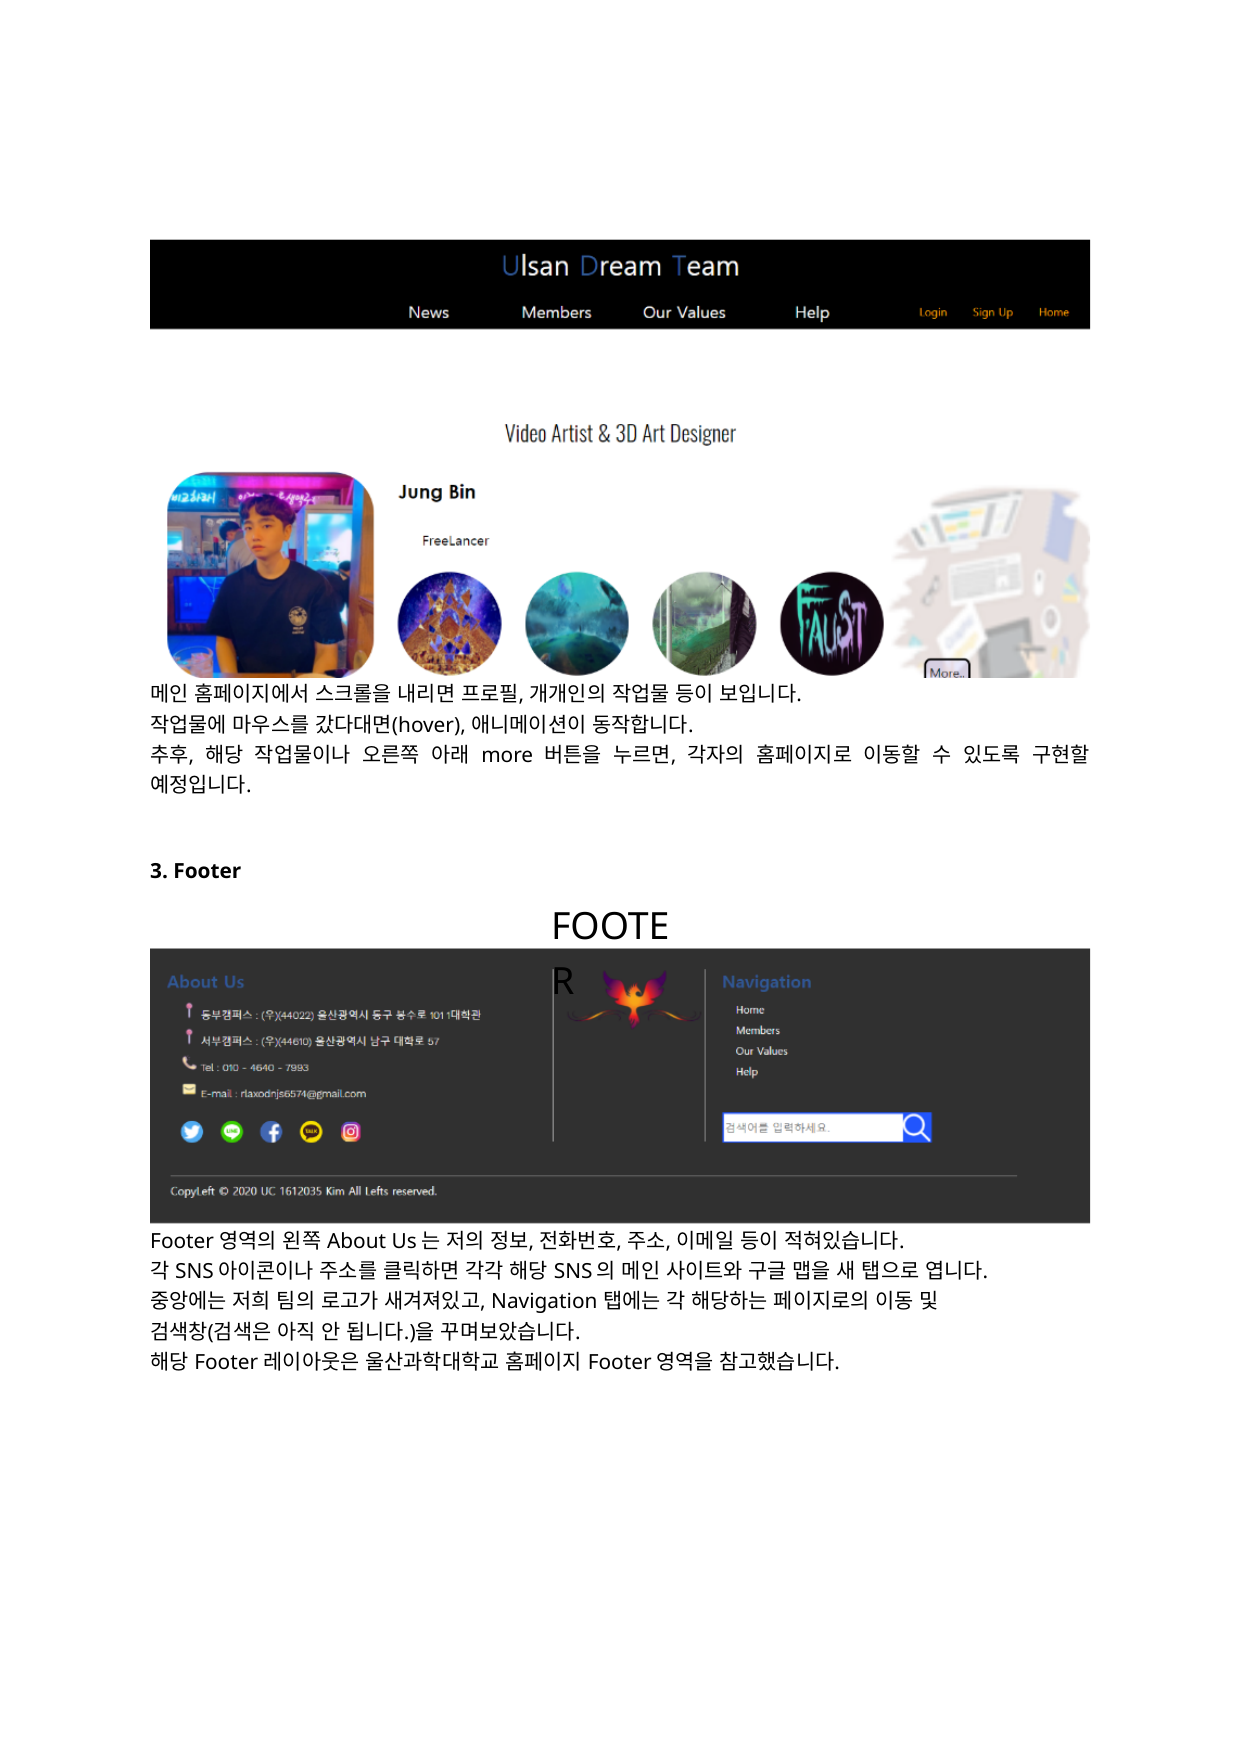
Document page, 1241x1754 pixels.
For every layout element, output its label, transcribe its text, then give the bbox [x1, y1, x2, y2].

text 해당 Footer 레이아웃은 울산과학대학교 홈페이지 Footer영역을 참고했습니다. [150, 1345, 1090, 1376]
text 추후, 해당 작업물이나 오른쪽 아래 more 버튼을 누르면, 각자의 홈페이지로 이동할 수 있도록 구현할 예정입니다. [150, 738, 1090, 799]
text 검색창(검색은 아직 안 됩니다.)을 꾸며보았습니다. [150, 1315, 1090, 1345]
text 각 SNS아이콘이나 주소를 클릭하면 각각 해당 SNS의 메인 사이트와 구글 맵을 새 탭으로 엽니다. [150, 1254, 1090, 1284]
text 메인 홈페이지에서 스크롤을 내리면 프로필, 개개인의 작업물 등이 보입니다. [150, 678, 1090, 708]
picture [150, 945, 1091, 1224]
text 중앙에는 저희 팀의 로고가 새겨져있고, Navigation 탭에는 각 해당하는 페이지로의 이동 및 [150, 1284, 1090, 1315]
text Footer 영역의 왼쪽 About Us는 저의 정보, 전화번호, 주소, 이메일 등이 적혀있습니다. [150, 1224, 1090, 1254]
text 작업물에 마우스를 갔다대면(hover), 애니메이션이 동작합니다. [150, 708, 1090, 738]
picture [150, 237, 1091, 678]
text 3. Footer [150, 856, 1090, 884]
